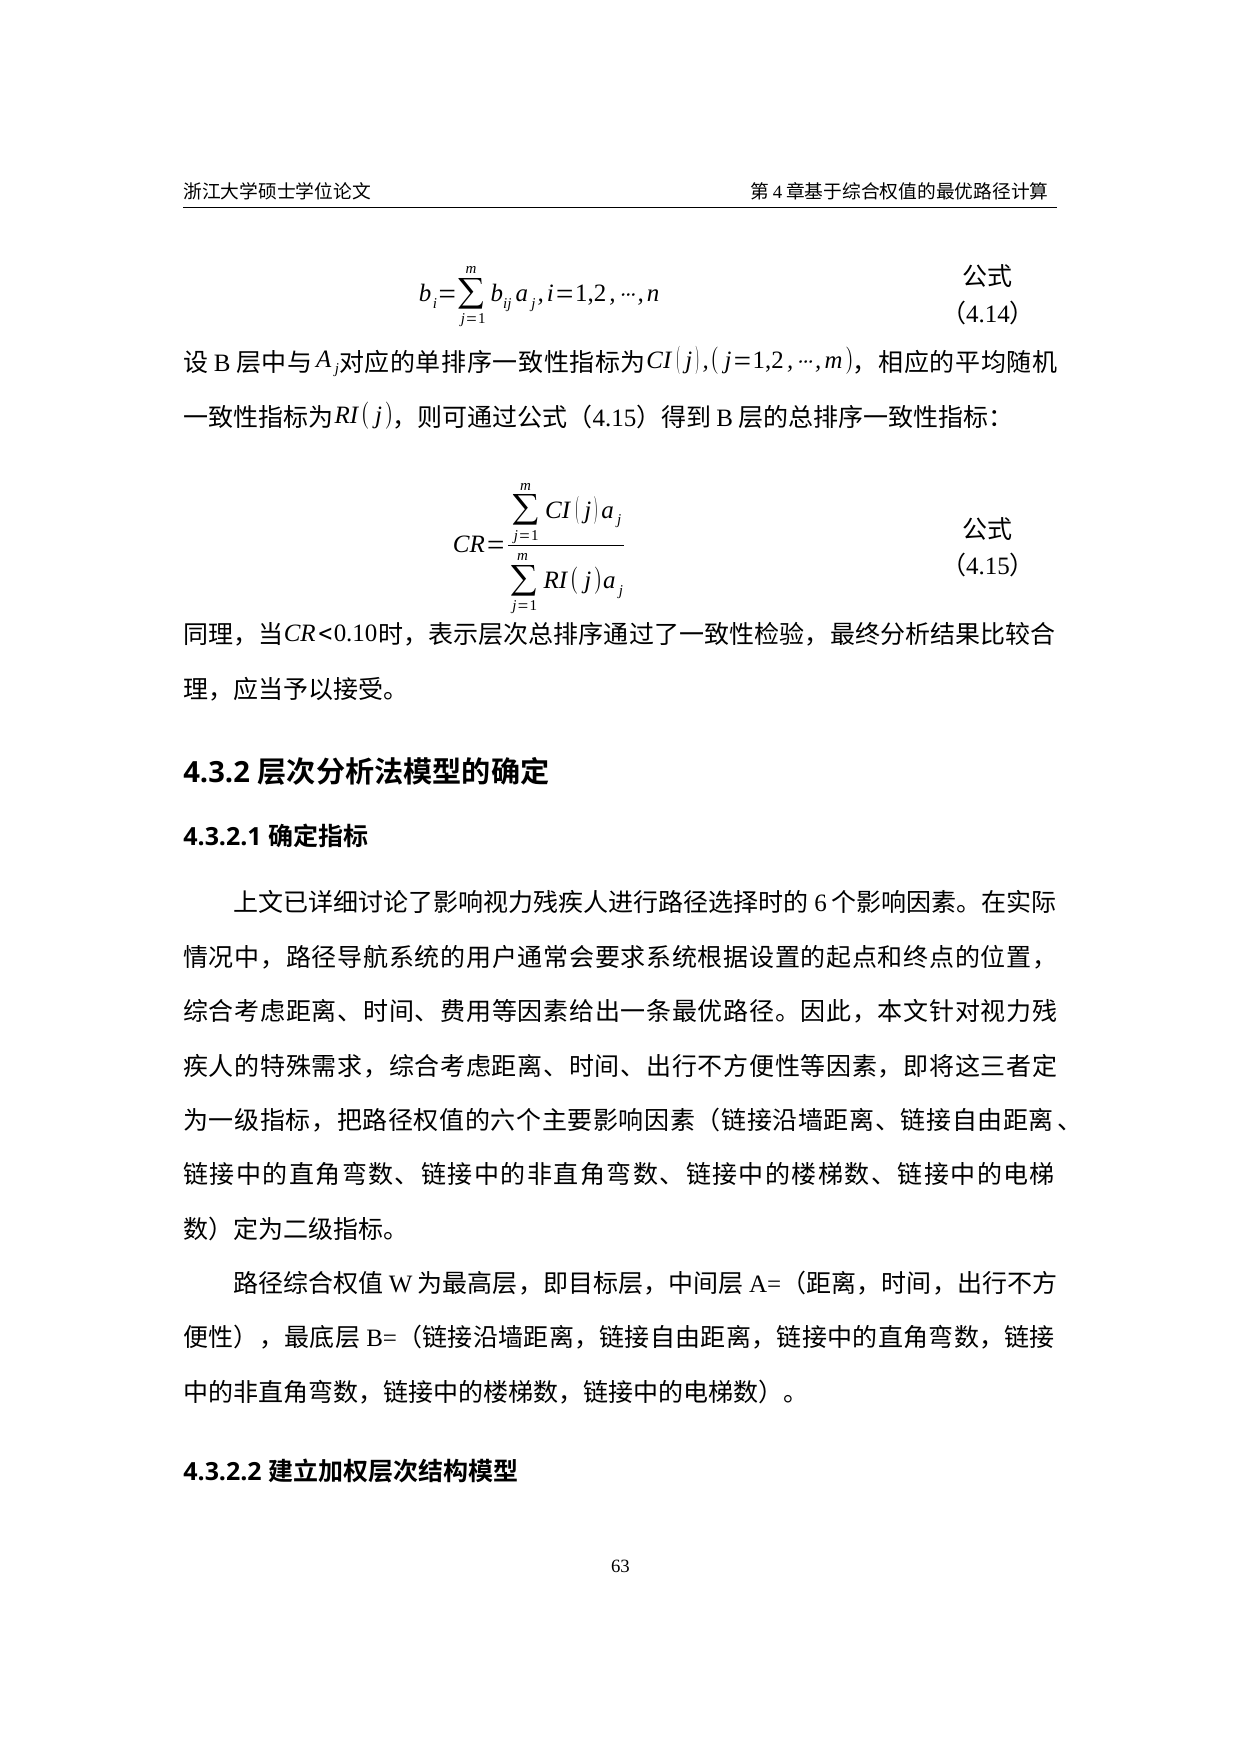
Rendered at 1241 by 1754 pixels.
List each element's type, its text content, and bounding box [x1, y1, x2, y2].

subtitle 层次分析法模型的确定 [183, 748, 1057, 791]
subtitle 确定指标 [183, 816, 1057, 852]
table_header [172, 219, 907, 343]
text 上文已详细讨论了影响视力残疾人进行路径选择时的6个影响因素。在实际情况中，路径导航系统的用户通常会要求系统根据设置的起点和终点的位置，综合考虑距离、时间、费用等因素给出一条最优路径。因此，本文针对视力残疾人的特殊需求，综合考虑距离、时间、出行不方便性等因素，即将这三者定为一级指标，把路径权值的六个主要影响因素（链接沿墙距离、链接自由距离、链接中的直角弯数、链接中的非直角弯数、链接中的楼梯数、链接中的电梯数）定为二级指标。 [183, 883, 1057, 1245]
table_header [172, 451, 907, 615]
text 同理，当时，表示层次总排序通过了一致性检验，最终分析结果比较合理，应当予以接受。 [183, 615, 1057, 705]
text 路径综合权值W为最高层，即目标层，中间层A=（距离，时间，出行不方便性），最底层B=（链接沿墙距离，链接自由距离，链接中的直角弯数，链接中的非直角弯数，链接中的楼梯数，链接中的电梯数）。 [183, 1263, 1057, 1408]
subtitle 建立加权层次结构模型 [183, 1452, 1057, 1488]
